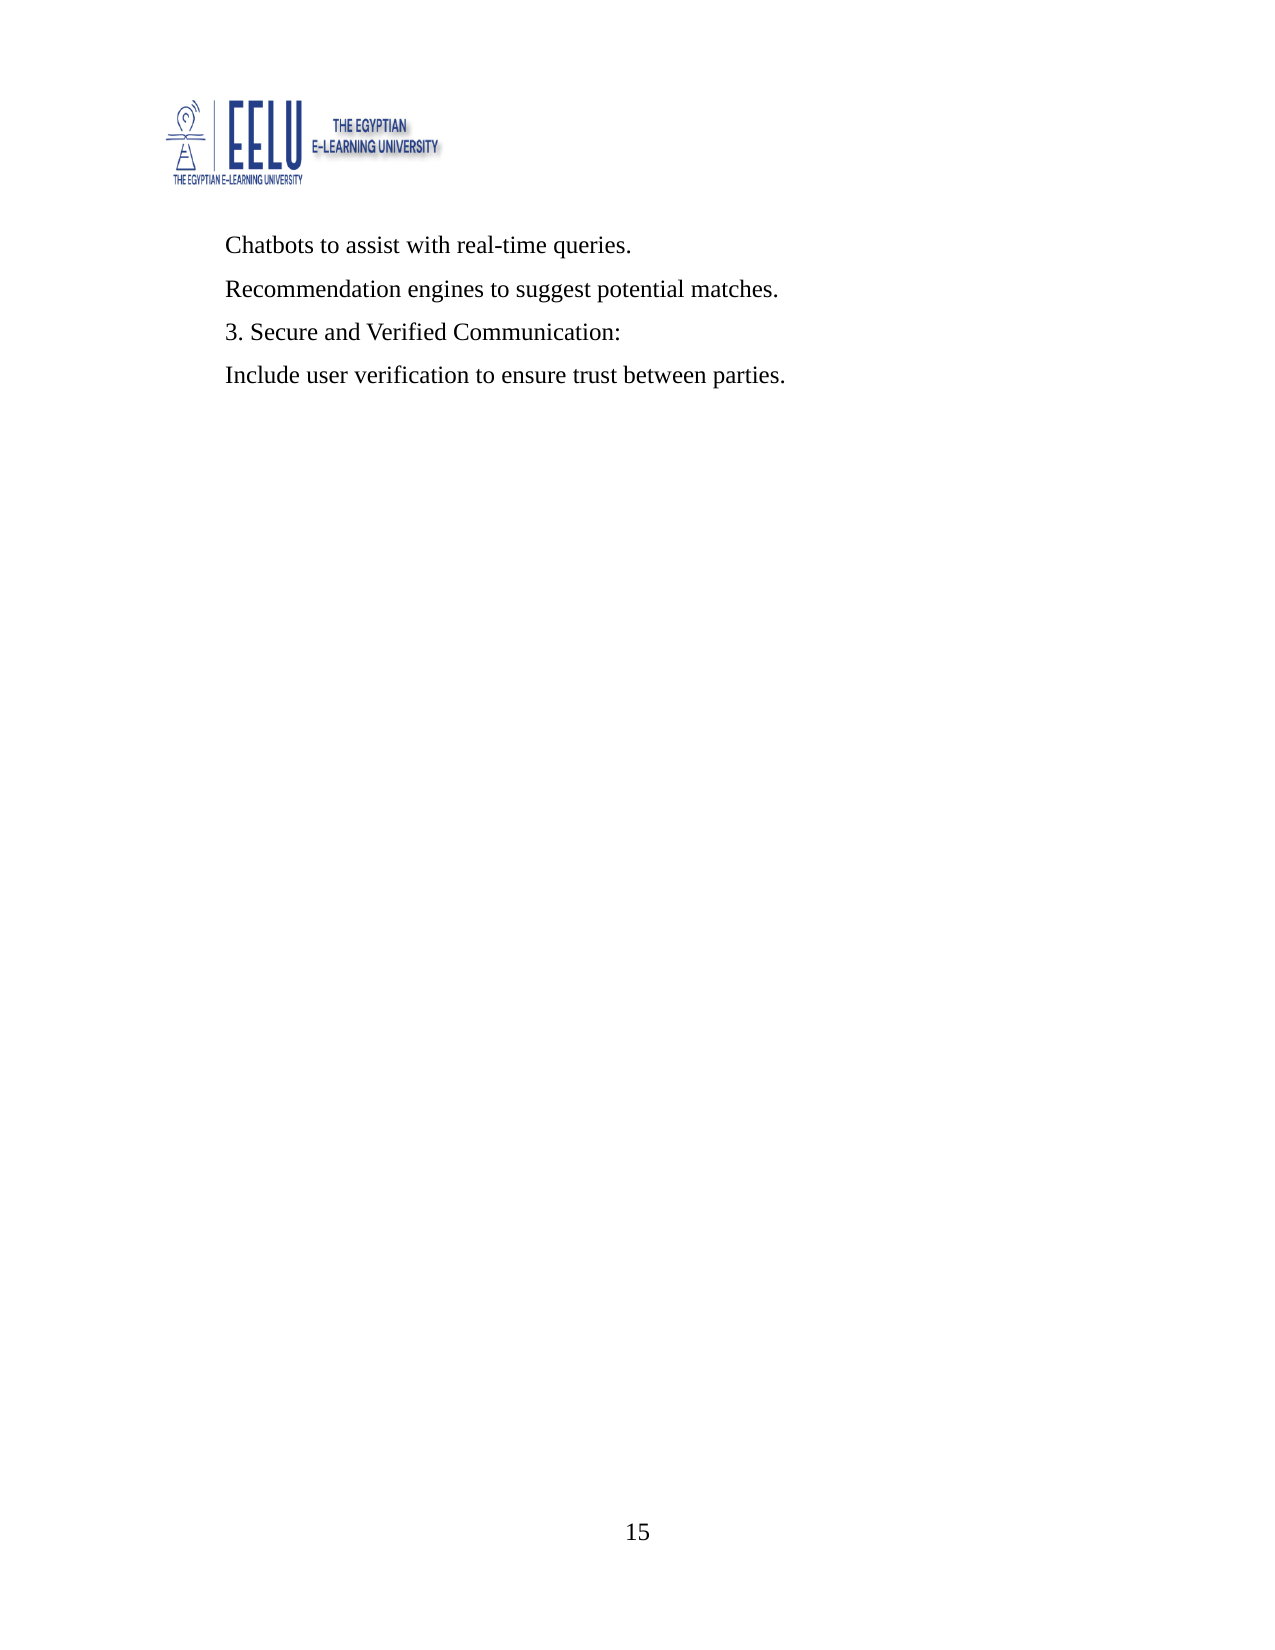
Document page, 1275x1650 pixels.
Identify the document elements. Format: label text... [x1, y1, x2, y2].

list Include user verification to ensure trust between parties. [225, 360, 1125, 389]
list Chatbots to assist with real-time queries. [225, 231, 1125, 259]
picture [150, 75, 444, 188]
list Recommendation engines to suggest potential matches. [225, 274, 1125, 302]
list 3. Secure and Verified Communication: [225, 317, 1125, 346]
